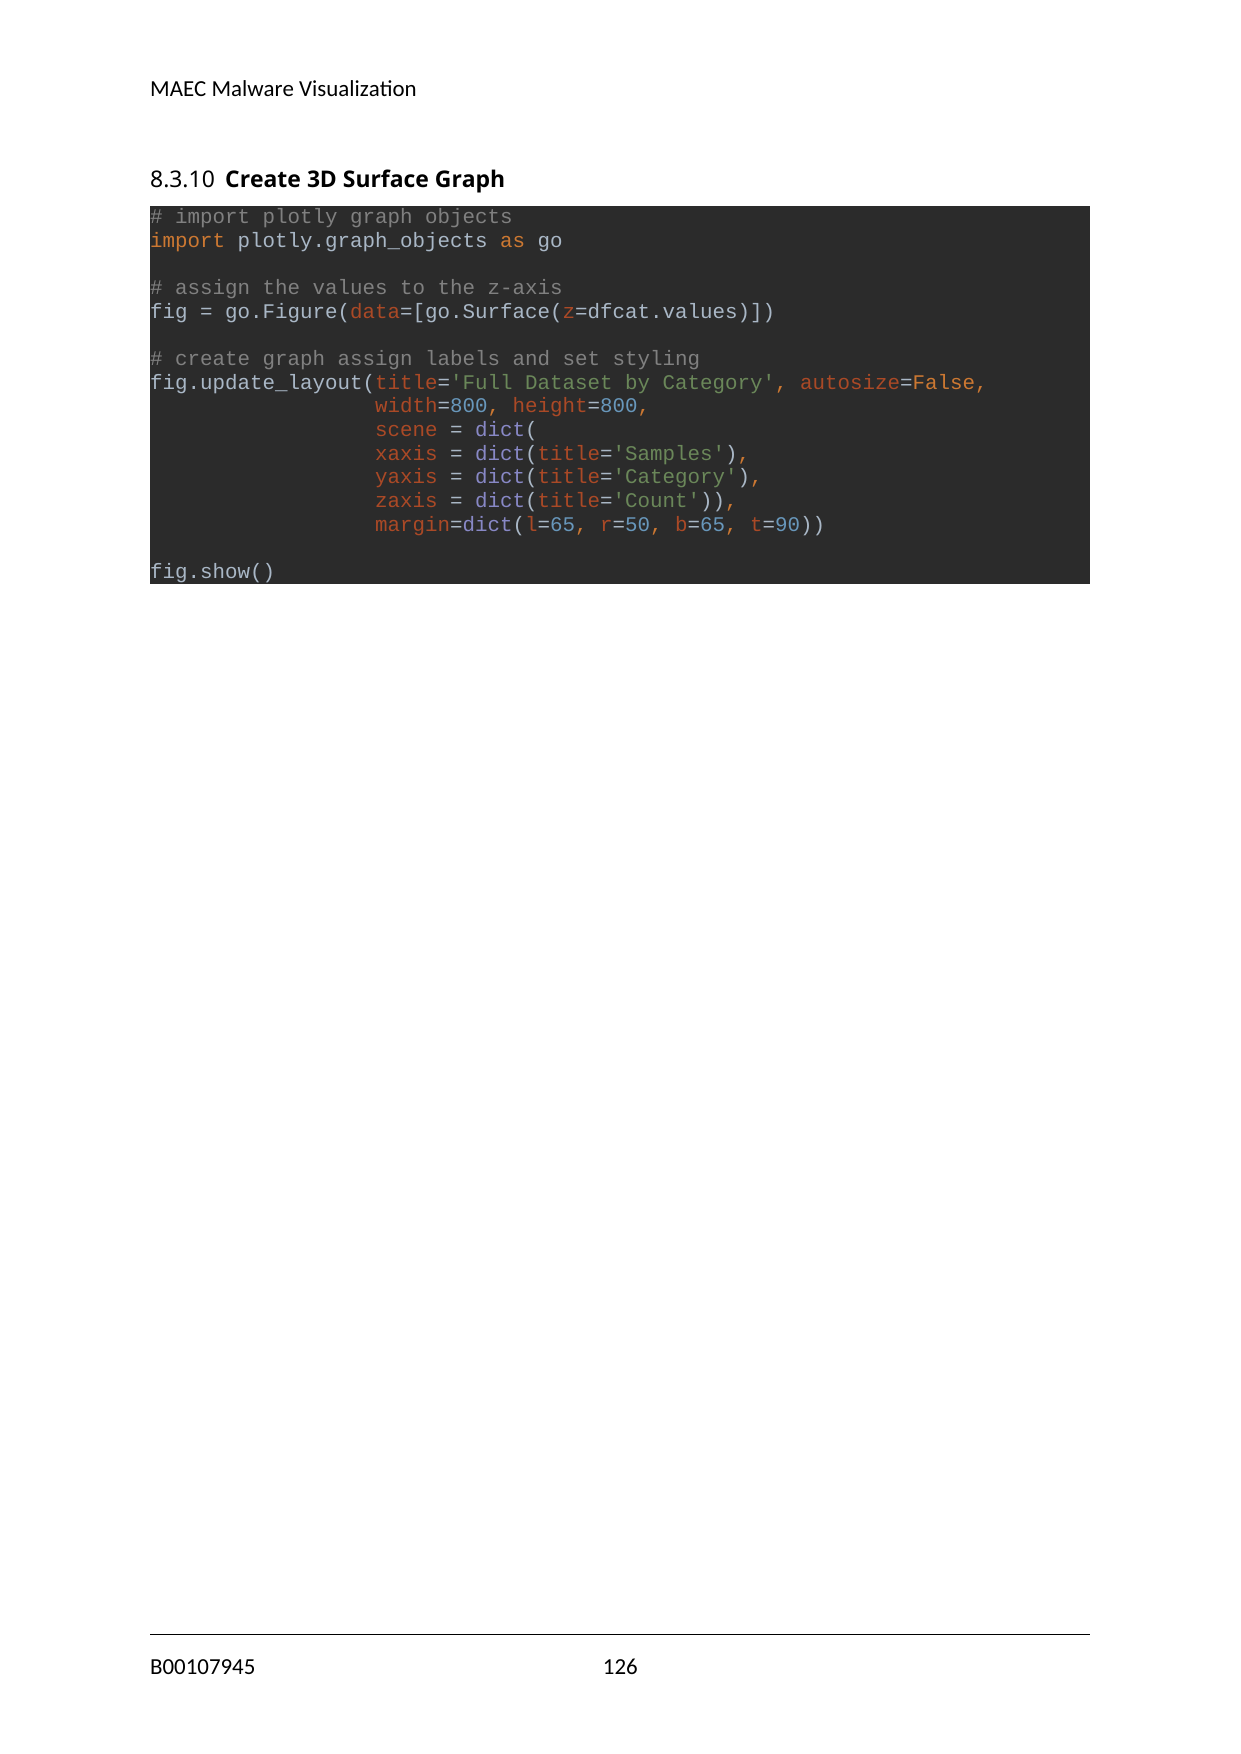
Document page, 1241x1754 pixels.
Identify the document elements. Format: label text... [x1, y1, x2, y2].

text # import plotly graph objects import plotly.graph_objects as go # assign the values to the z-axis fig = go.Figure(data=[go.Surface(z=dfcat.values)]) # create graph assign labels and set styling fig.update_layout(title='Full Dataset by Category', autosize=False, width=800, height=800, scene = dict( xaxis = dict(title='Samples'), yaxis = dict(title='Category'), zaxis = dict(title='Count')), margin=dict(l=65, r=50, b=65, t=90)) fig.show() [150, 206, 1090, 584]
subtitle Create 3D Surface Graph [150, 162, 1090, 194]
